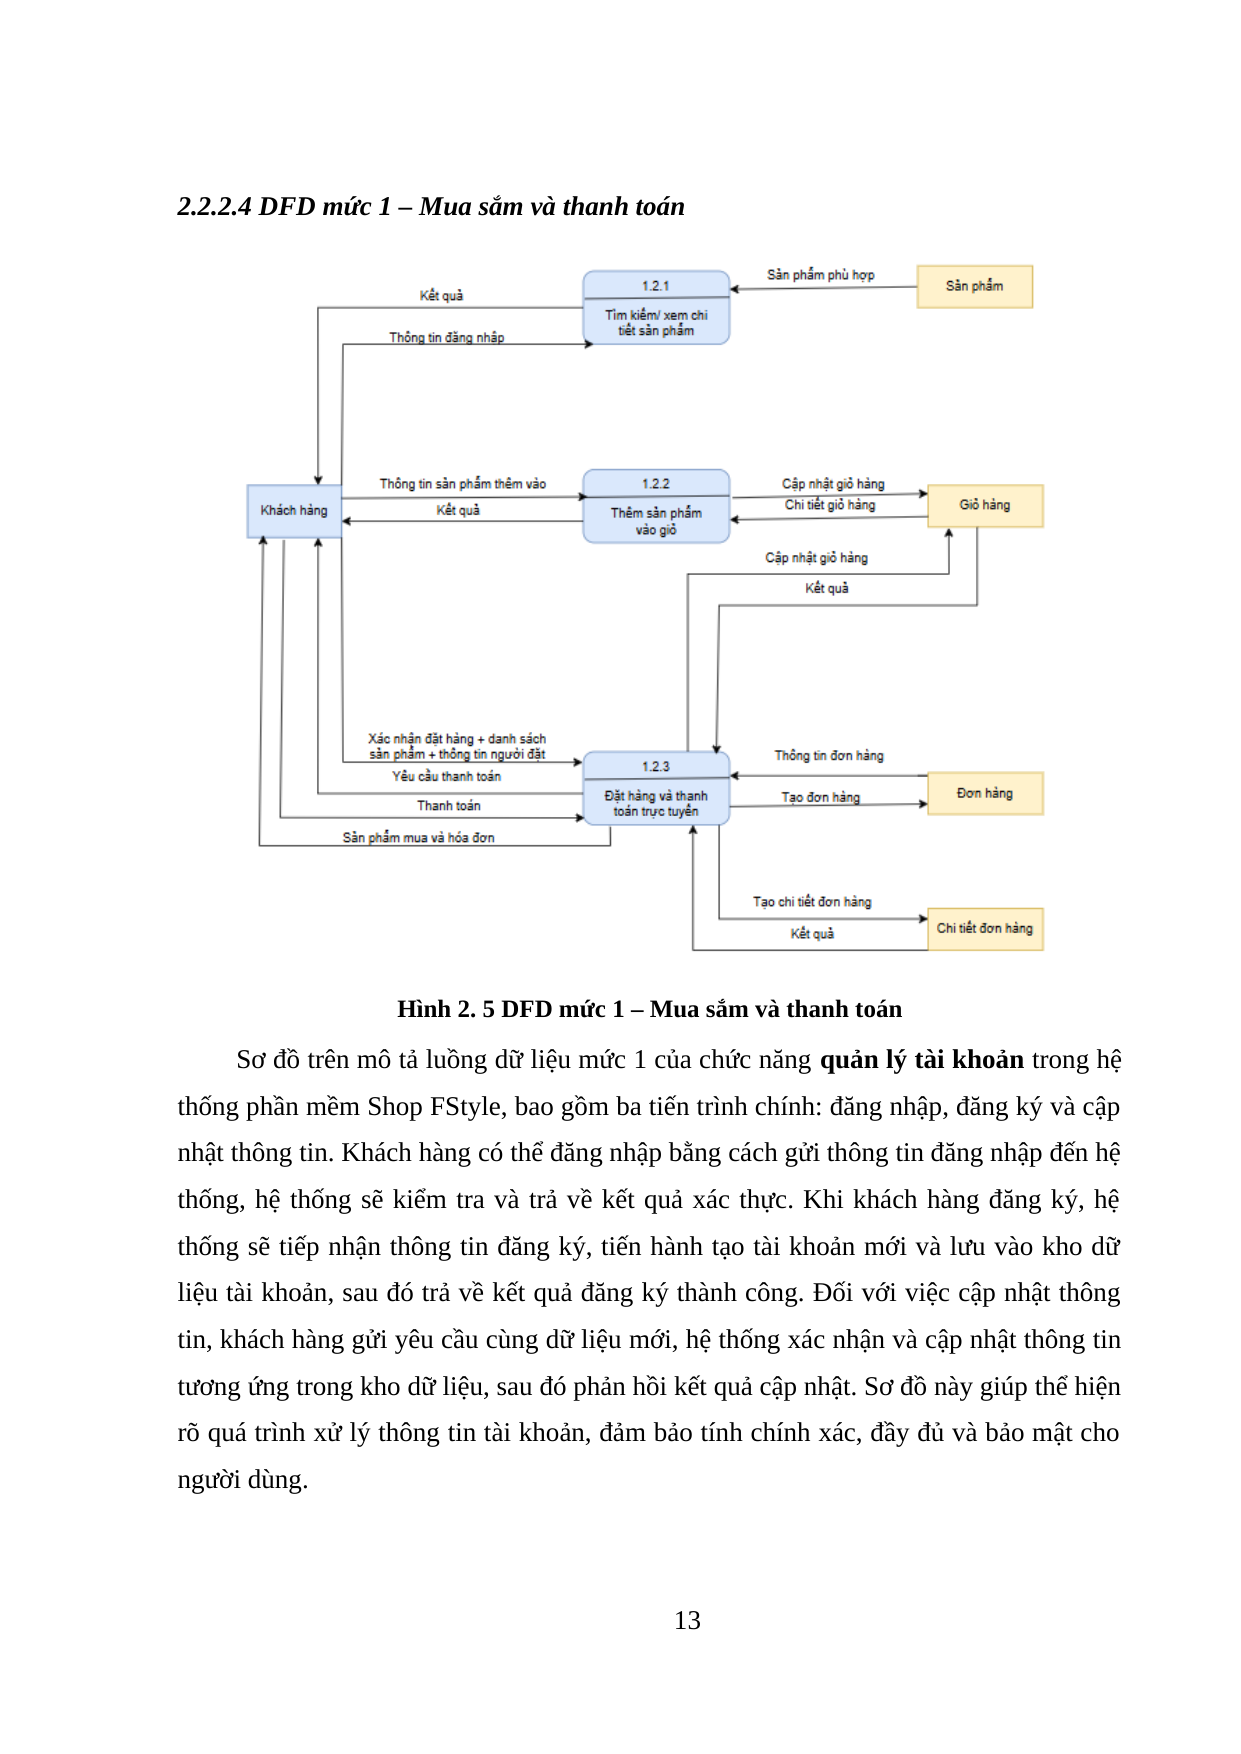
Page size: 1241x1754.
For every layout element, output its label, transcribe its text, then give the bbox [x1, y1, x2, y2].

text Sơ đồ trên mô tả luồng dữ liệu mức 1 của chức năng quản lý tài khoản trong hệ thống phần mềm Shop FStyle, bao gồm ba tiến trình chính: đăng nhập, đăng ký và cập nhật thông tin. Khách hàng có thể đăng nhập bằng cách gửi thông tin đăng nhập đến hệ thống, hệ thống sẽ kiểm tra và trả về kết quả xác thực. Khi khách hàng đăng ký, hệ thống sẽ tiếp nhận thông tin đăng ký, tiến hành tạo tài khoản mới và lưu vào kho dữ liệu tài khoản, sau đó trả về kết quả đăng ký thành công. Đối với việc cập nhật thông tin, khách hàng gửi yêu cầu cùng dữ liệu mới, hệ thống xác nhận và cập nhật thông tin tương ứng trong kho dữ liệu, sau đó phản hồi kết quả cập nhật. Sơ đồ này giúp thể hiện rõ quá trình xử lý thông tin tài khoản, đảm bảo tính chính xác, đầy đủ và bảo mật cho người dùng. [177, 1043, 1122, 1494]
list 2.2.2.4 DFD mức 1 – Mua sắm và thanh toán [177, 190, 1122, 221]
picture [231, 248, 1070, 966]
